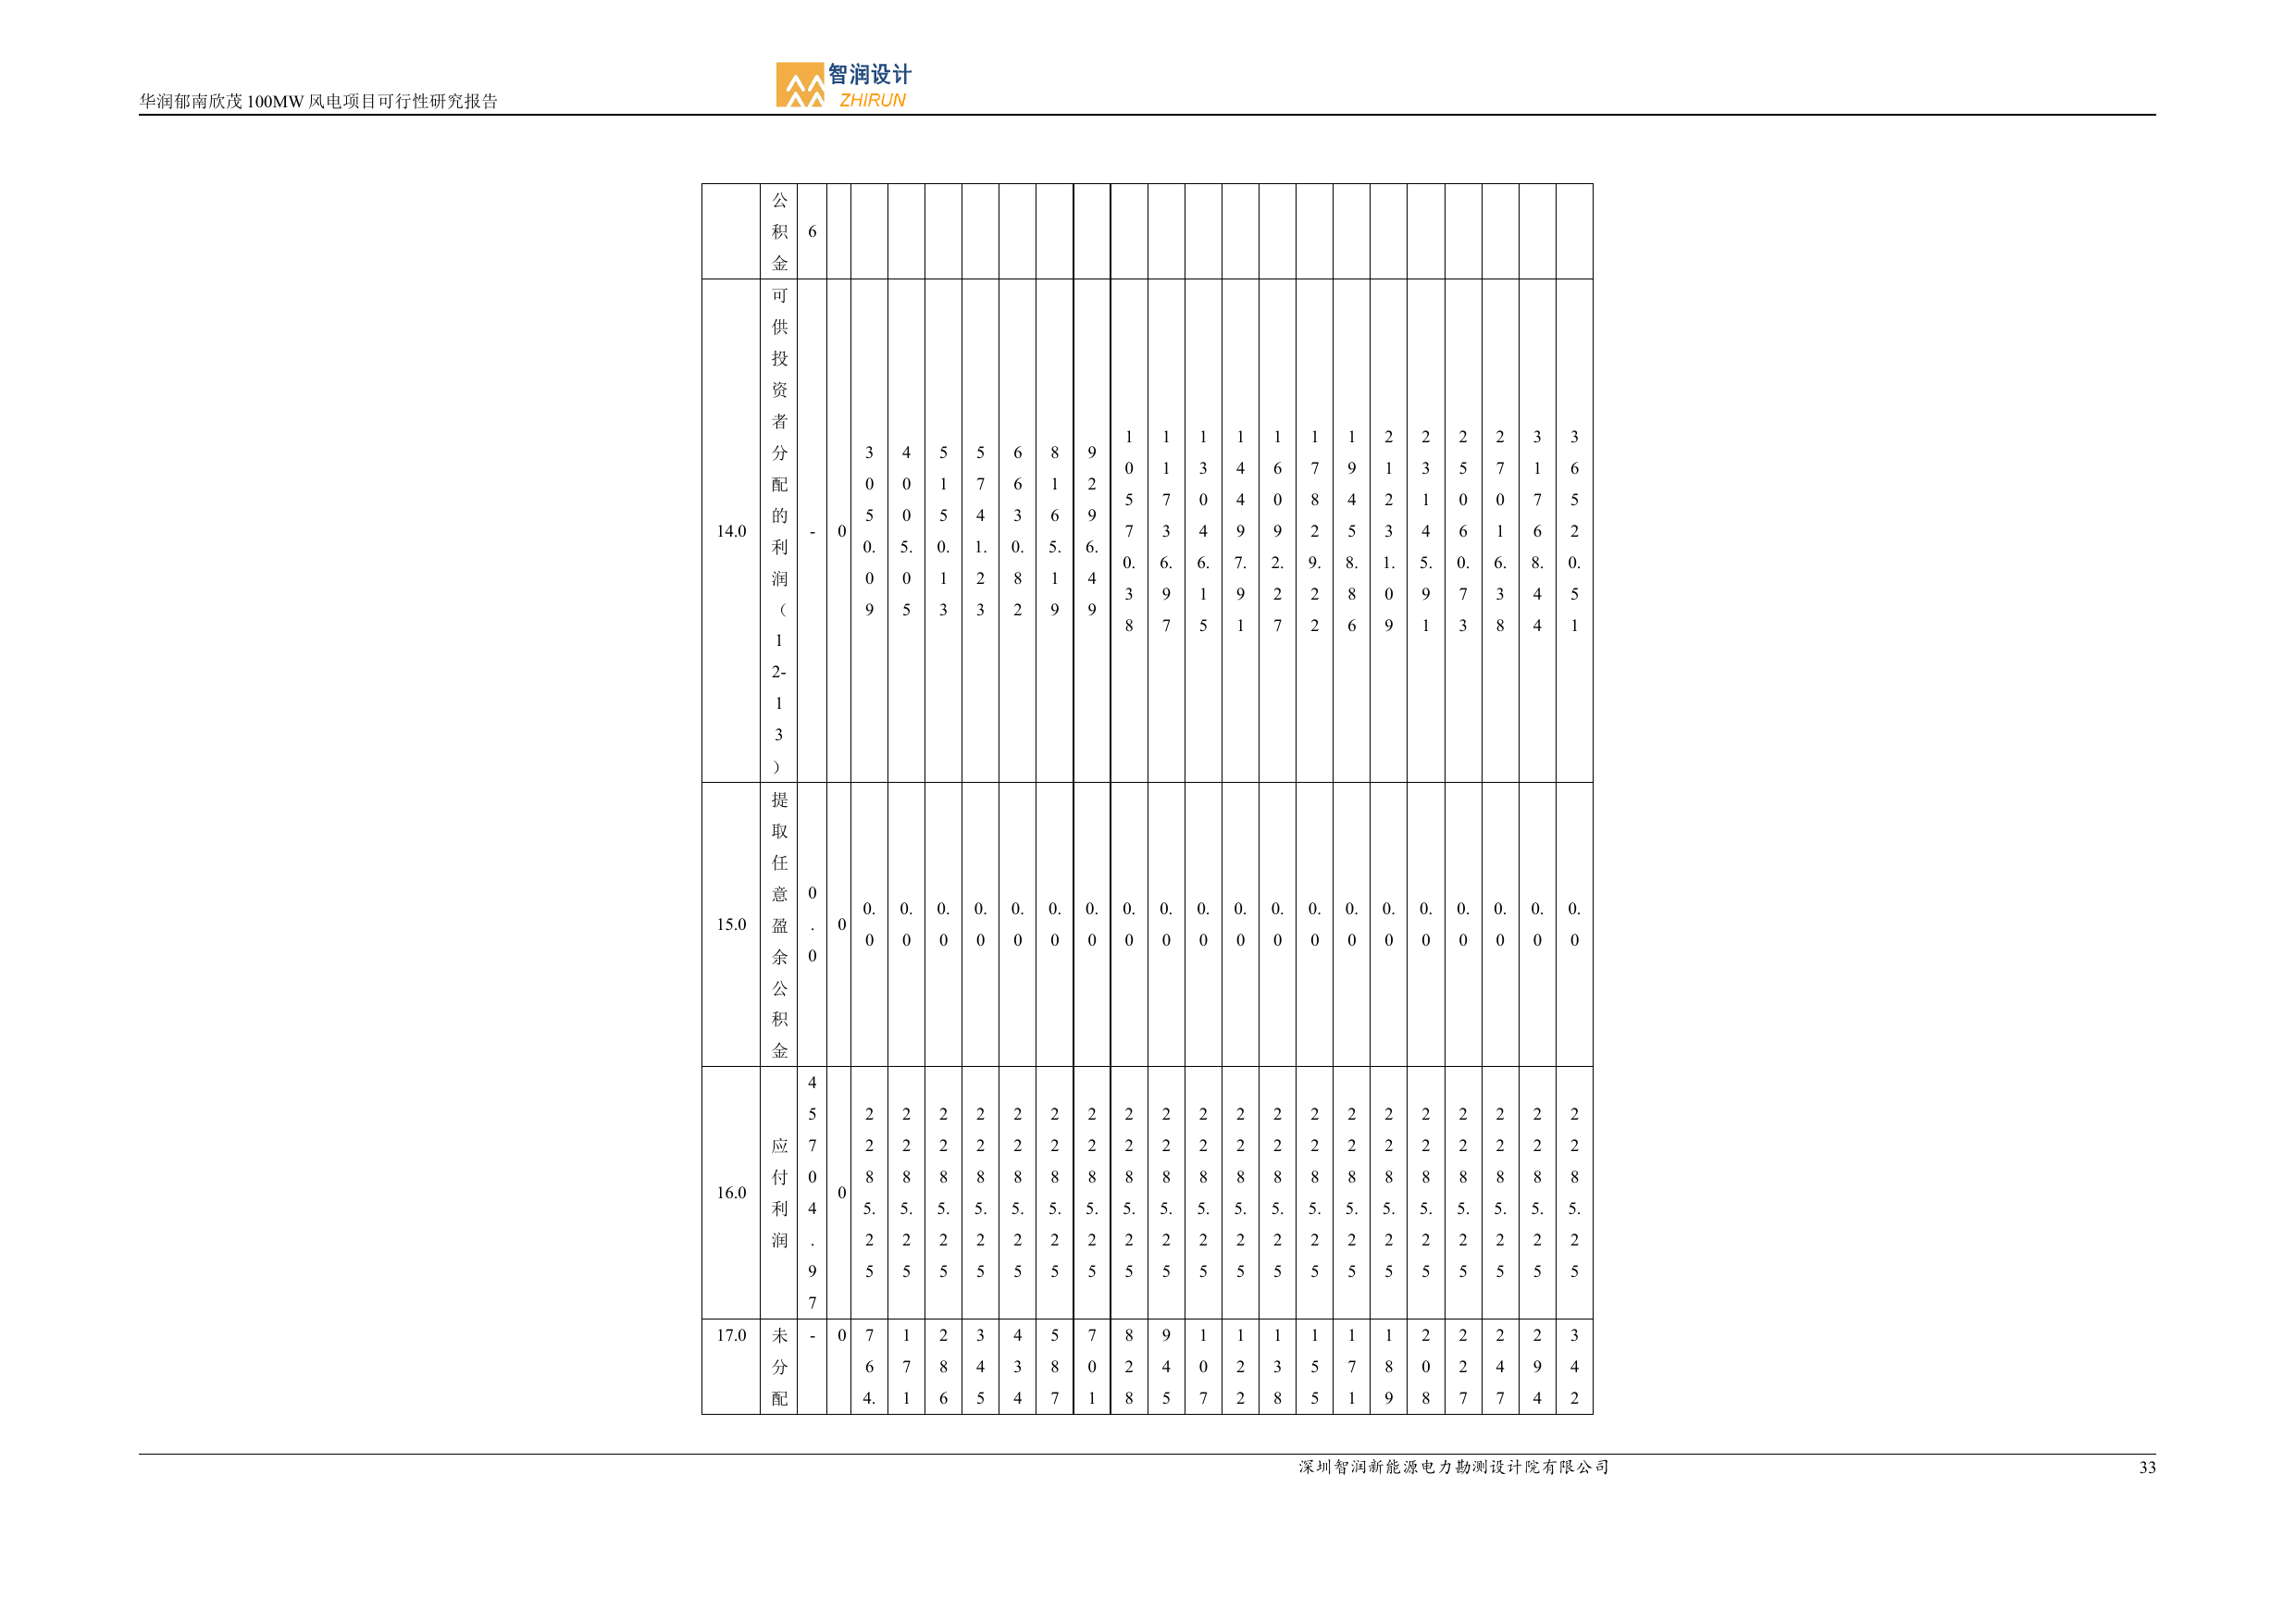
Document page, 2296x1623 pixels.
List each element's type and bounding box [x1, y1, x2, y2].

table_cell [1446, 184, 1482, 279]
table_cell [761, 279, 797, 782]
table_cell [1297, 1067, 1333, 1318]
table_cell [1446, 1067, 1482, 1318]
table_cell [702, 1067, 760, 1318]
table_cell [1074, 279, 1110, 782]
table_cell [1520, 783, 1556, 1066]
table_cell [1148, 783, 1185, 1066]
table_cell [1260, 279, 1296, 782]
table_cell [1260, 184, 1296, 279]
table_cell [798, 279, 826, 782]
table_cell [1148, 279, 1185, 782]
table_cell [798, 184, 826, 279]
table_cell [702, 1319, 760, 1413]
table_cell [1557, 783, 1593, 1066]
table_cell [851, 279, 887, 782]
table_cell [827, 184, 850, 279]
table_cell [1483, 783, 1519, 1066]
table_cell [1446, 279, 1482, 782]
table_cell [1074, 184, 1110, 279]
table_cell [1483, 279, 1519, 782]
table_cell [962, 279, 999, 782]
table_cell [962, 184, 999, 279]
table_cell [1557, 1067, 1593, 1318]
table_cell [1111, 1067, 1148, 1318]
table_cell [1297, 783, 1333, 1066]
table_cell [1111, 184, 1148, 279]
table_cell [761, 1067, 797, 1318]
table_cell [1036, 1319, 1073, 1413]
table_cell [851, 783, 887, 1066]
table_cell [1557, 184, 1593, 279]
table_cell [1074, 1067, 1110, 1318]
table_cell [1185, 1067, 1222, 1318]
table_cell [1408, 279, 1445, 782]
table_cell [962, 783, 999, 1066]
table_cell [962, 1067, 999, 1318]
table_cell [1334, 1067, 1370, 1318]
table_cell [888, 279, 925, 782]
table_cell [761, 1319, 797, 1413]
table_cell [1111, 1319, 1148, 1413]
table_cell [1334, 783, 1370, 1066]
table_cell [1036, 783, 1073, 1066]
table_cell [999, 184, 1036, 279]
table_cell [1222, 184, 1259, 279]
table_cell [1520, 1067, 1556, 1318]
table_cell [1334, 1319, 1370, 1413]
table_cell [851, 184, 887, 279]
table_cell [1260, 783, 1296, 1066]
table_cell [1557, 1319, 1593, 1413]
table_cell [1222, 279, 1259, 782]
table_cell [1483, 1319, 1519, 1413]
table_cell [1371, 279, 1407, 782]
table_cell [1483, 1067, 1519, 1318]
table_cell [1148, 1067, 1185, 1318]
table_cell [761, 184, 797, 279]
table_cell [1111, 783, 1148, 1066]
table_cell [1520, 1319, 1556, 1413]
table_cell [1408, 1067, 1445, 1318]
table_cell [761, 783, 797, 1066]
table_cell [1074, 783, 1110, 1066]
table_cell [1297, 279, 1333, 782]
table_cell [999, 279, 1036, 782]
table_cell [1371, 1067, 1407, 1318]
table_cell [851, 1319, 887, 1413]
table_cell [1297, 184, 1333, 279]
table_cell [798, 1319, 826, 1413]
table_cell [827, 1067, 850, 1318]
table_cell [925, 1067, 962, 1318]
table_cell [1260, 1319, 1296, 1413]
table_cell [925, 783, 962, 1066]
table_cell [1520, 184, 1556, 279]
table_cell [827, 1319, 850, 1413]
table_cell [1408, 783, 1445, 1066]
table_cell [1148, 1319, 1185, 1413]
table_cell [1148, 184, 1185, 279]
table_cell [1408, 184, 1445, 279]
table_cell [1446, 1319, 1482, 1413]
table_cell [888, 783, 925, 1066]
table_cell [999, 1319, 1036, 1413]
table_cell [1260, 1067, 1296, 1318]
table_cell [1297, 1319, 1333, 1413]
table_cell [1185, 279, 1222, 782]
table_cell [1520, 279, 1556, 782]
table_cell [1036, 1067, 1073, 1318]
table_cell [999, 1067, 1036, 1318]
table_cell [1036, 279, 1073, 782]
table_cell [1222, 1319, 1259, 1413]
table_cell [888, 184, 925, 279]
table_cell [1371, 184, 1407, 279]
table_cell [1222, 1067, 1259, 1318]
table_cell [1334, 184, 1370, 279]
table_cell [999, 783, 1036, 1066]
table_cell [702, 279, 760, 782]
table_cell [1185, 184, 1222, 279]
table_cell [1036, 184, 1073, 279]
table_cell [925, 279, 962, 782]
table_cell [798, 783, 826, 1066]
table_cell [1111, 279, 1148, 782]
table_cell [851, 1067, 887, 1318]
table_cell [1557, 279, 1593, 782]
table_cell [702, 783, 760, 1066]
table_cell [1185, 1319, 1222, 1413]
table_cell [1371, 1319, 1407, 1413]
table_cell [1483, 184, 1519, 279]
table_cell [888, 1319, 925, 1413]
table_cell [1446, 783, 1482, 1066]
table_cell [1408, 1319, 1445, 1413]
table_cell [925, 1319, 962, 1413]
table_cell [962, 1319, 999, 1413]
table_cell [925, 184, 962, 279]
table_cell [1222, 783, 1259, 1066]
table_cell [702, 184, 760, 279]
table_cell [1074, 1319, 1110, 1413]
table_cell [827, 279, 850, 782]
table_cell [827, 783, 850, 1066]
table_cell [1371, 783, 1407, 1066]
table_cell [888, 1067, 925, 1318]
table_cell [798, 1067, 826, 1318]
picture [776, 60, 912, 108]
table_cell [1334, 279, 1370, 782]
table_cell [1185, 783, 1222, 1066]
